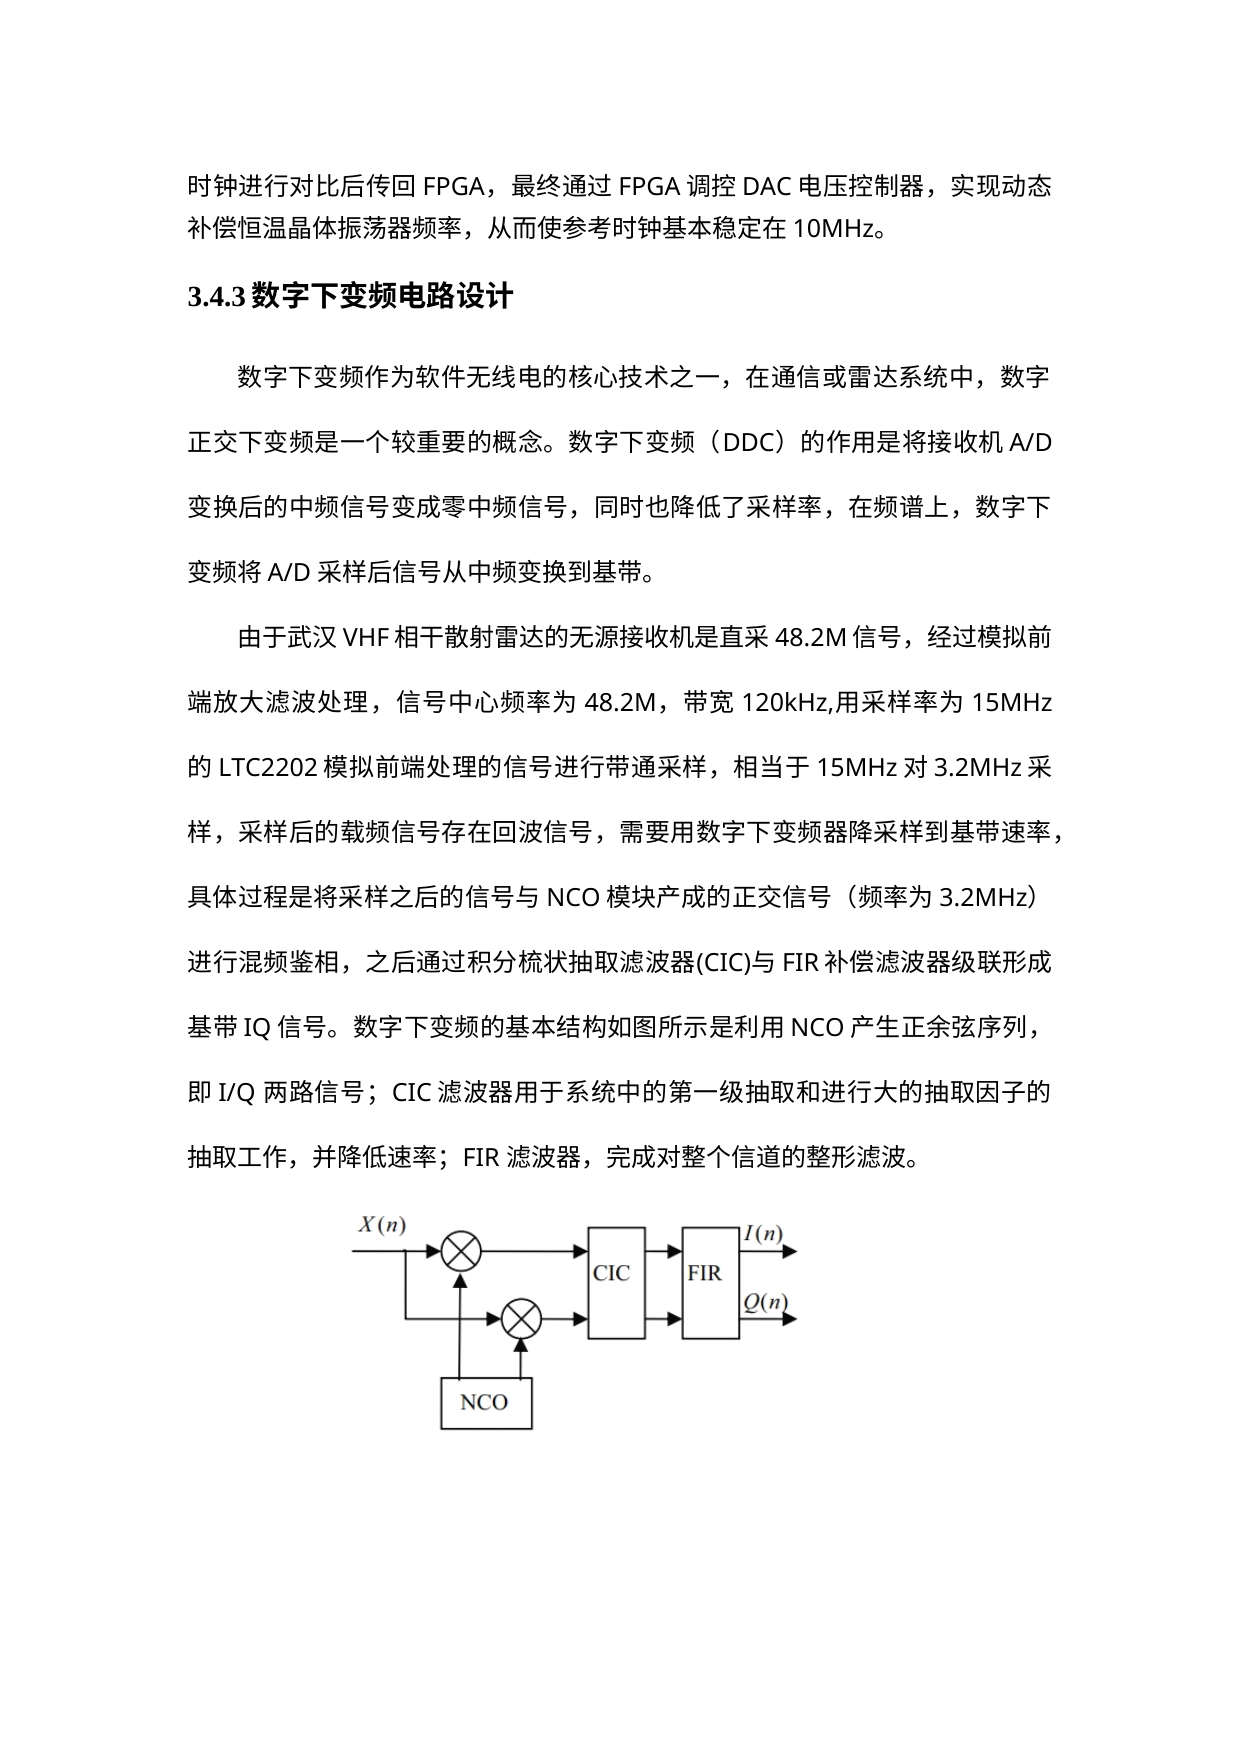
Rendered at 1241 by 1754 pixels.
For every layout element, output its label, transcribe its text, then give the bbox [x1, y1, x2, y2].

subtitle 3.4.3数字下变频电路设计 [187, 262, 1053, 327]
text 数字下变频作为软件无线电的核心技术之一，在通信或雷达系统中，数字正交下变频是一个较重要的概念。数字下变频（DDC）的作用是将接收机A/D变换后的中频信号变成零中频信号，同时也降低了采样率，在频谱上，数字下变频将A/D 采样后信号从中频变换到基带。 [187, 343, 1053, 603]
text 由于武汉VHF相干散射雷达的无源接收机是直采48.2M信号，经过模拟前端放大滤波处理，信号中心频率为48.2M，带宽120kHz,用采样率为15MHz的LTC2202模拟前端处理的信号进行带通采样，相当于15MHz对3.2MHz采样，采样后的载频信号存在回波信号，需要用数字下变频器降采样到基带速率，具体过程是将采样之后的信号与NCO模块产成的正交信号（频率为3.2MHz）进行混频鉴相，之后通过积分梳状抽取滤波器(CIC)与FIR补偿滤波器级联形成基带IQ信号。数字下变频的基本结构如图所示是利用NCO产生正余弦序列，即I/Q 两路信号；CIC滤波器用于系统中的第一级抽取和进行大的抽取因子的抽取工作，并降低速率；FIR 滤波器，完成对整个信道的整形滤波。 [187, 603, 1053, 1188]
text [187, 162, 1053, 245]
